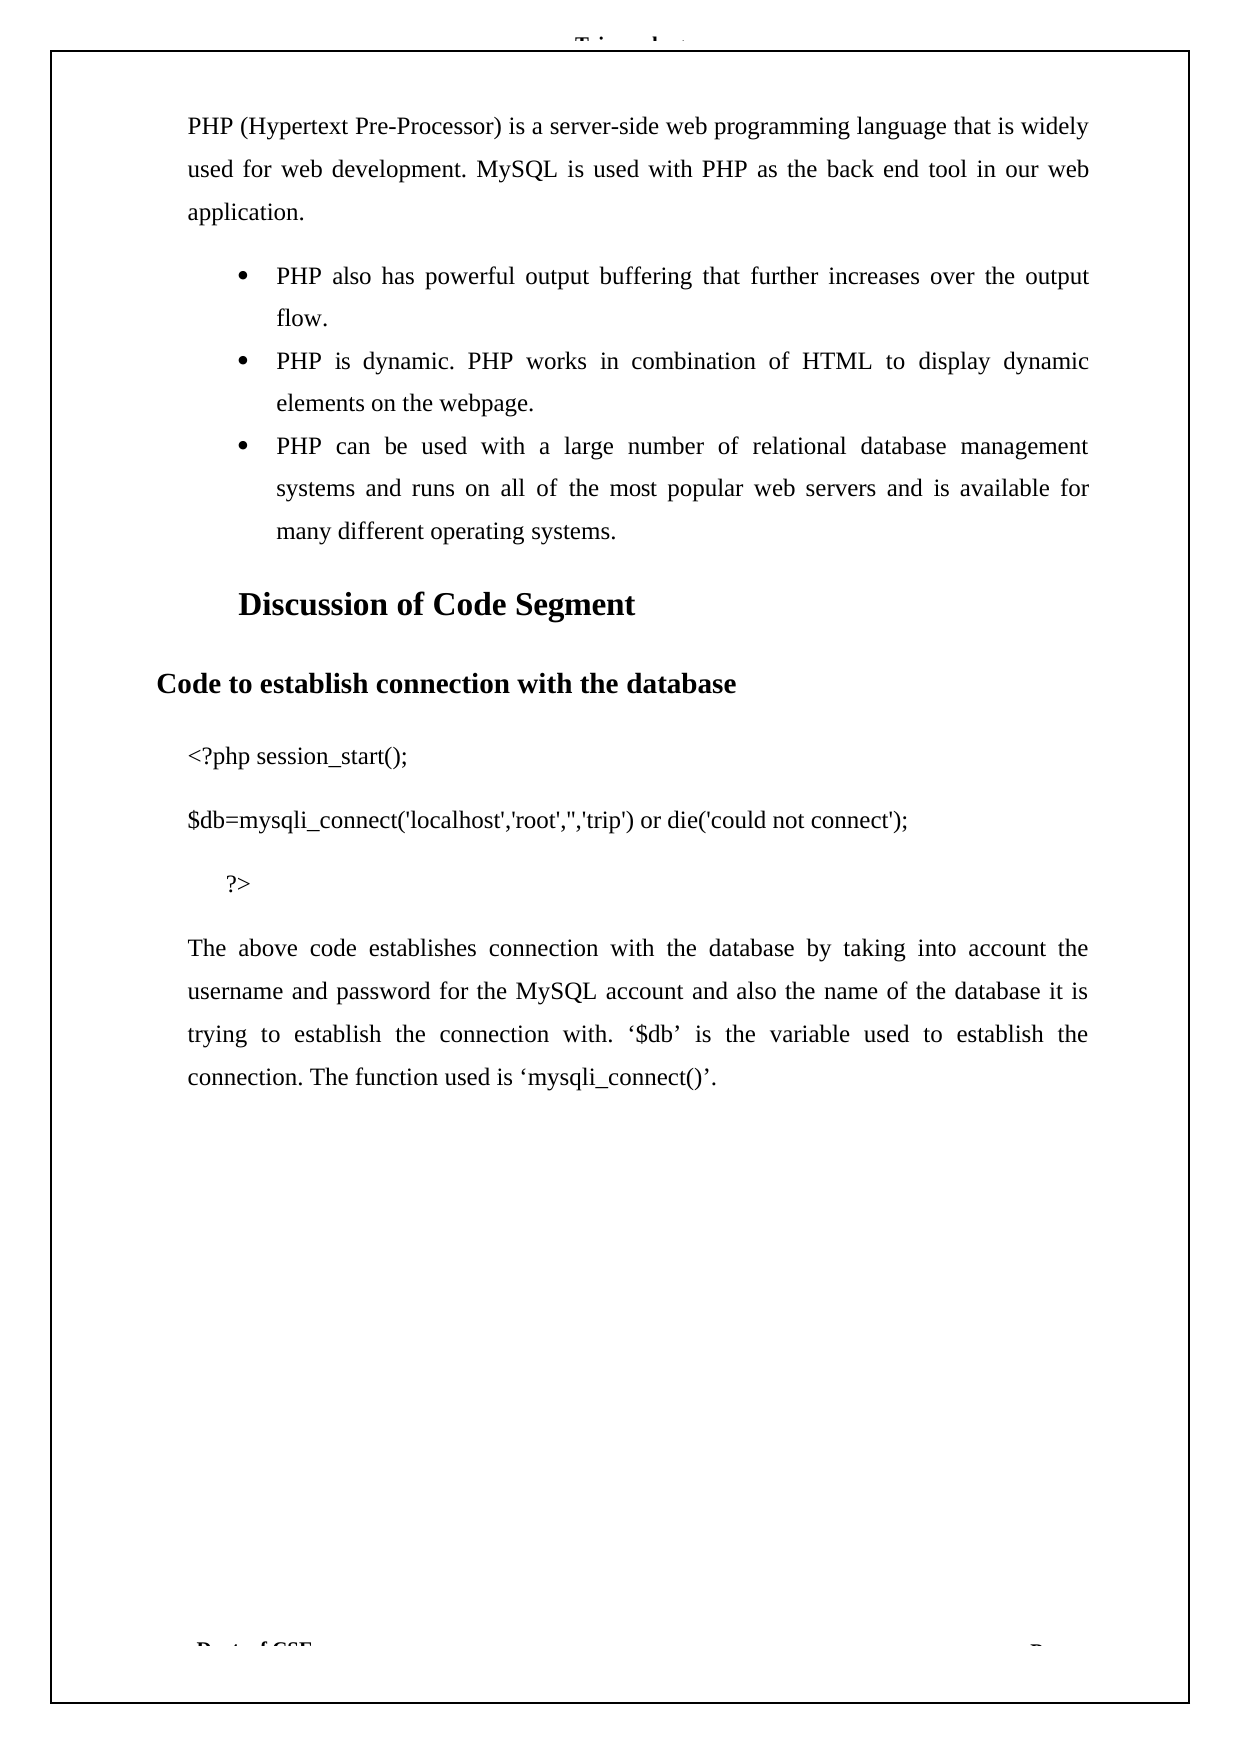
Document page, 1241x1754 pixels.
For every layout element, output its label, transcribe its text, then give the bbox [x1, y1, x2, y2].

subtitle Discussion of Code Segment [187, 584, 1140, 622]
text ?> [226, 869, 1140, 898]
subtitle Code to establish connection with the database [119, 666, 1140, 700]
text PHP (Hypertext Pre-Processor) is a server-side web programming language that is widely used for web development. MySQL is used with PHP as the back end tool in our web application. [187, 111, 1091, 226]
text <?php session_start(); [187, 741, 1140, 770]
list PHP also has powerful output buffering that further increases over the output flow. [238, 261, 1090, 332]
text $db=mysqli_connect('localhost','root','','trip') or die('could not connect'); [187, 805, 1140, 834]
list PHP is dynamic. PHP works in combination of HTML to display dynamic elements on the webpage. [238, 346, 1089, 417]
list PHP can be used with a large number of relational database management systems and runs on all of the most popular web servers and is available for many different operating systems. [238, 431, 1089, 544]
text The above code establishes connection with the database by taking into account the username and password for the MySQL account and also the name of the database it is trying to establish the connection with. ‘$db’ is the variable used to establish the connection. The function used is ‘mysqli_connect()’. [187, 933, 1090, 1091]
